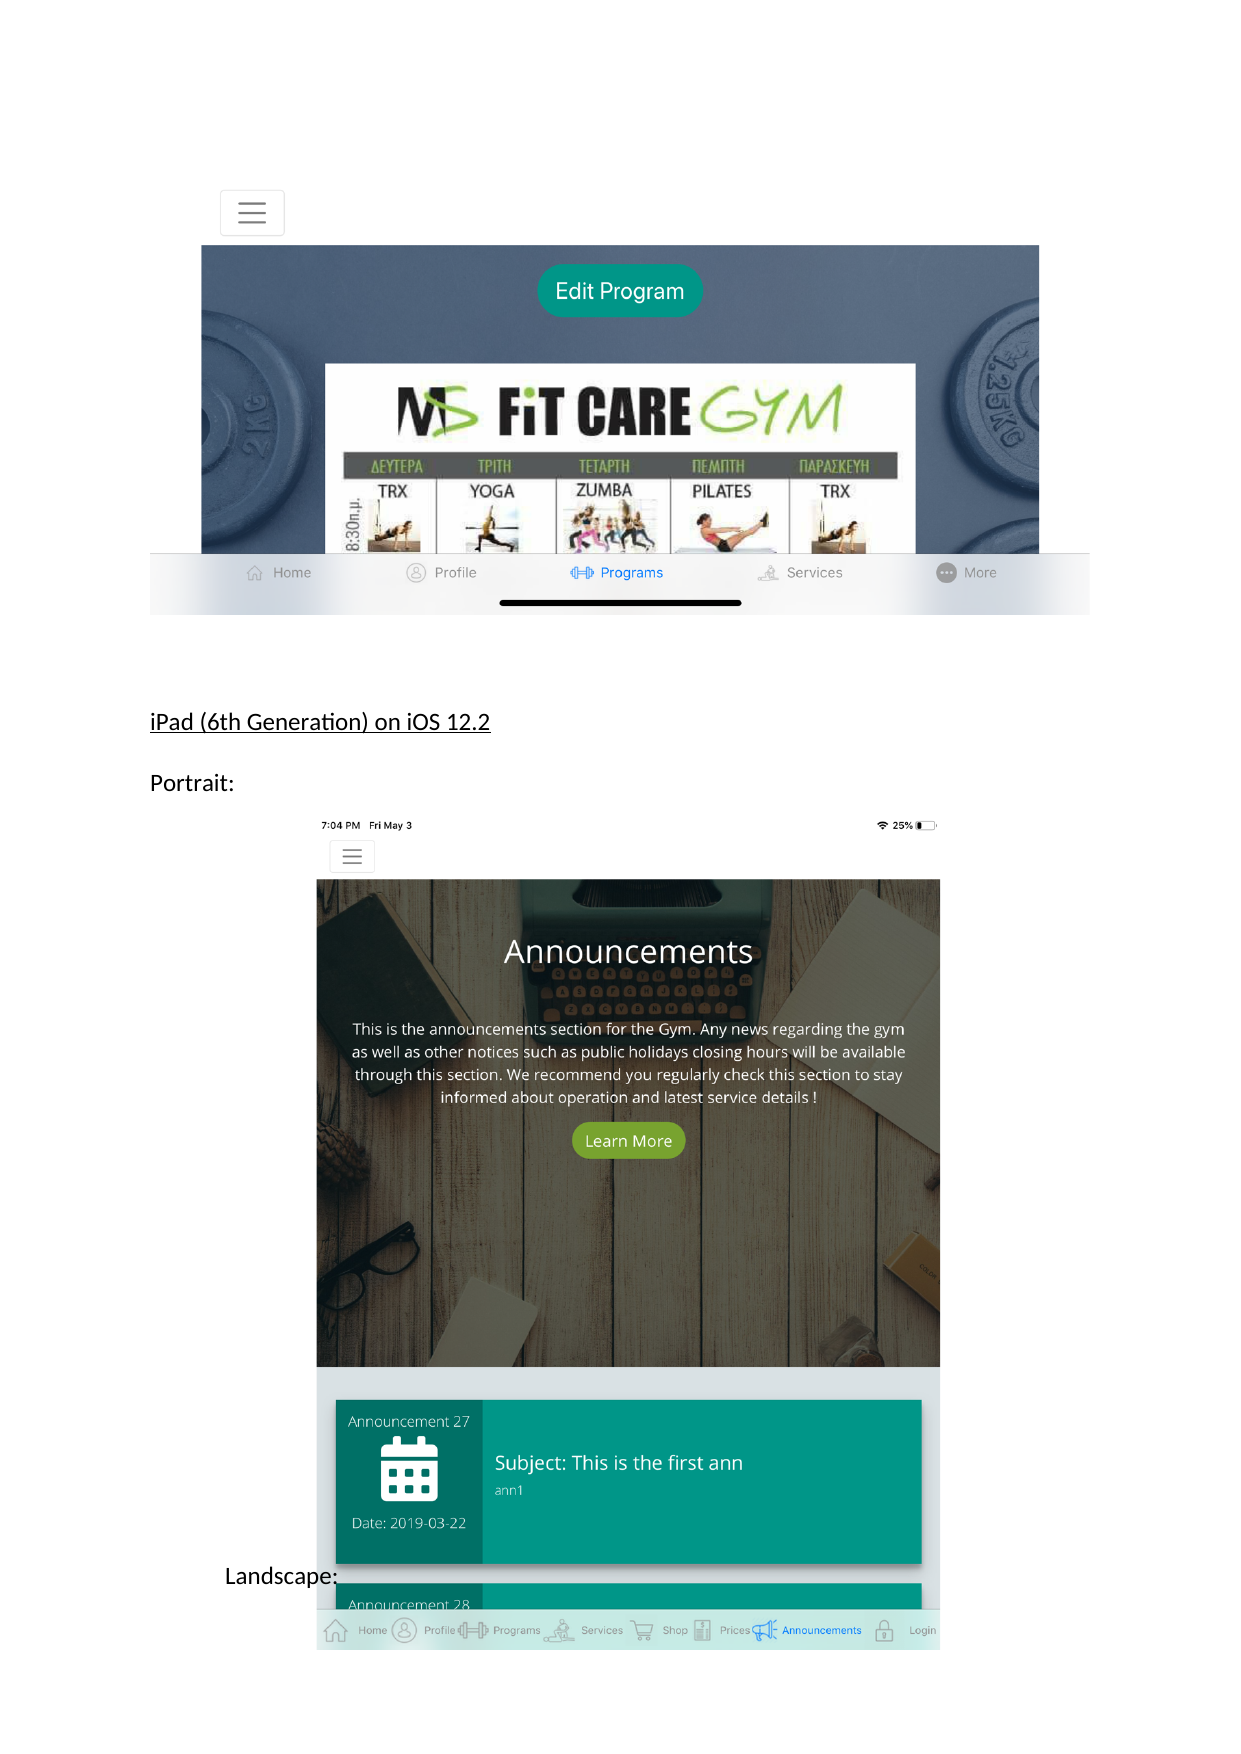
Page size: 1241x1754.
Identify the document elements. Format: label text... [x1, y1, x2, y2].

picture [316, 1591, 941, 1650]
picture [316, 818, 941, 1560]
picture [150, 180, 1090, 615]
text Landscape: [150, 1560, 1090, 1591]
text Portrait: [150, 767, 1090, 797]
text iPad (6th Generation) on iOS 12.2 [150, 706, 1090, 736]
